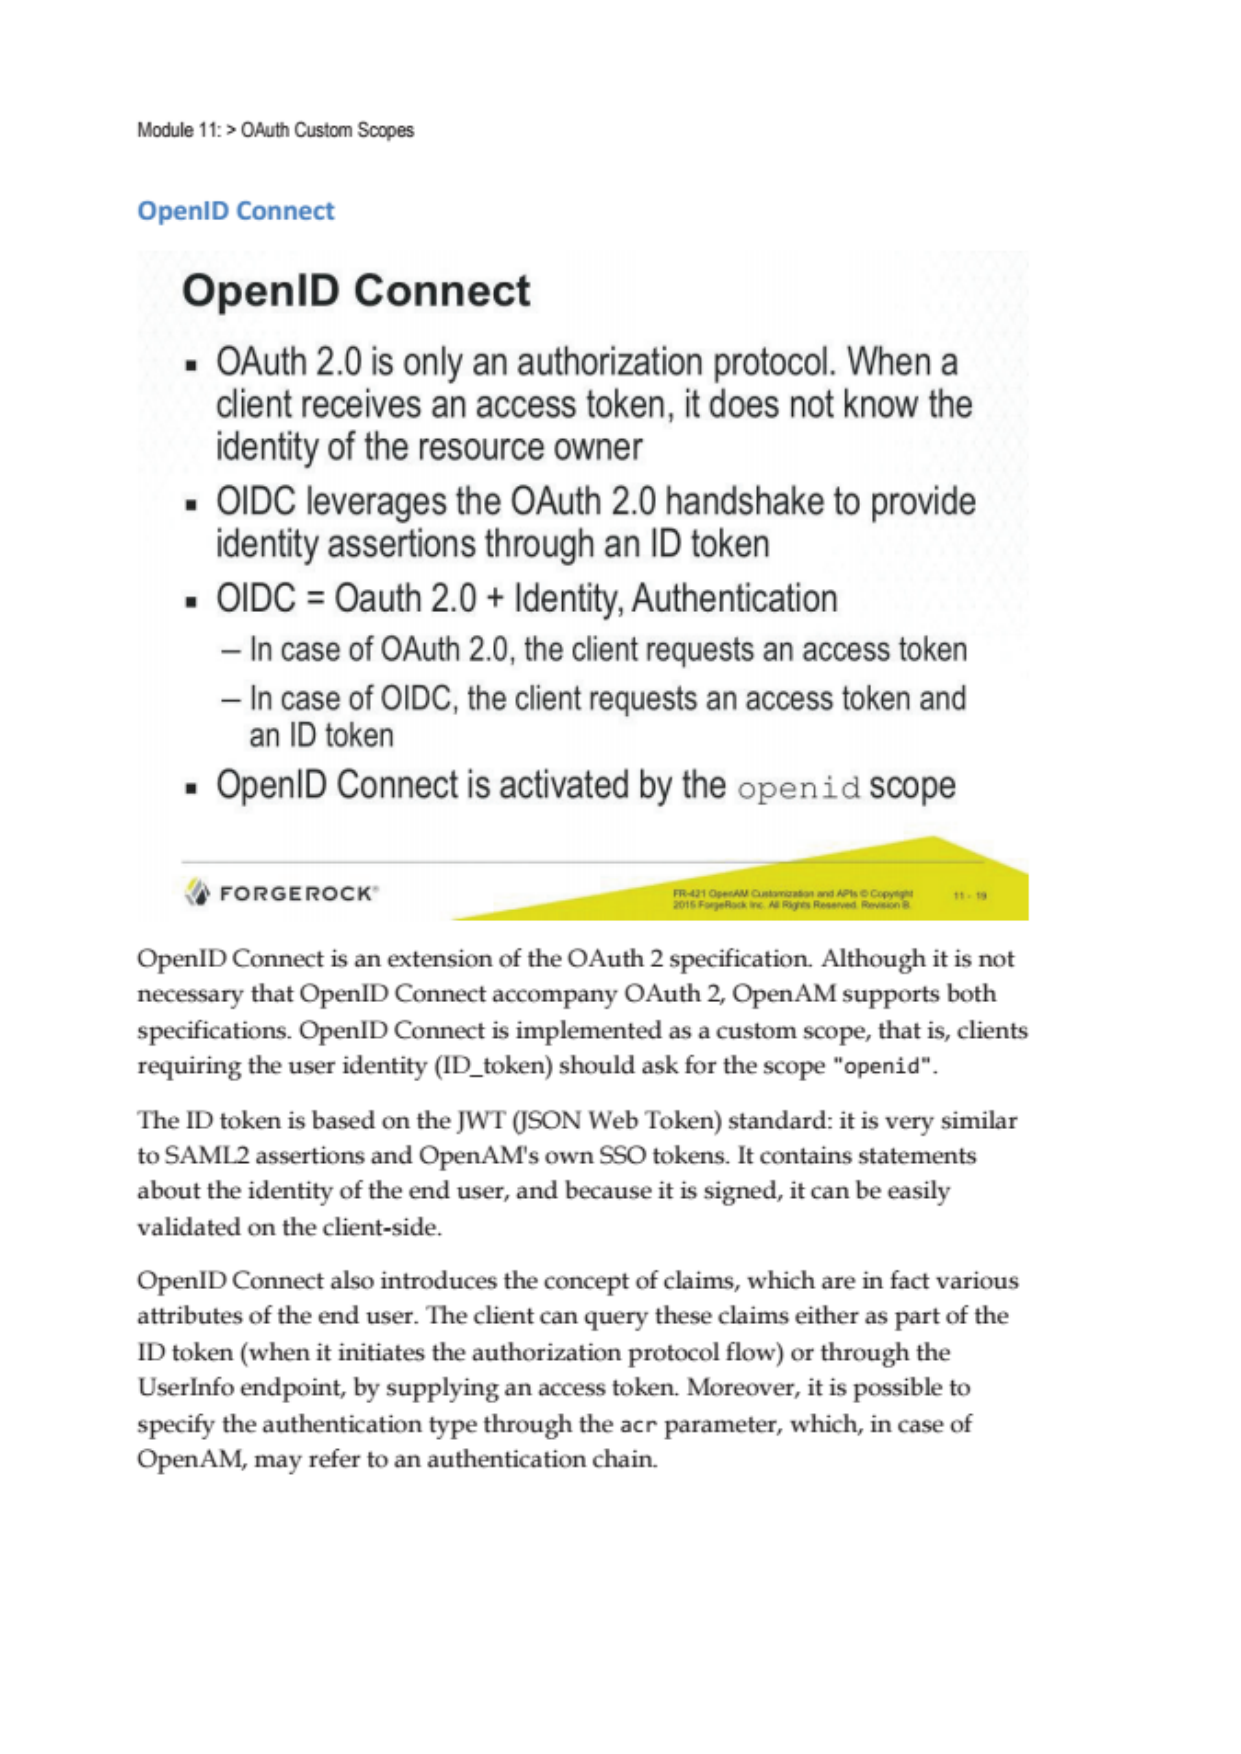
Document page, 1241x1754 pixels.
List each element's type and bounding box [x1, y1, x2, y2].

picture [106, 106, 1134, 1484]
